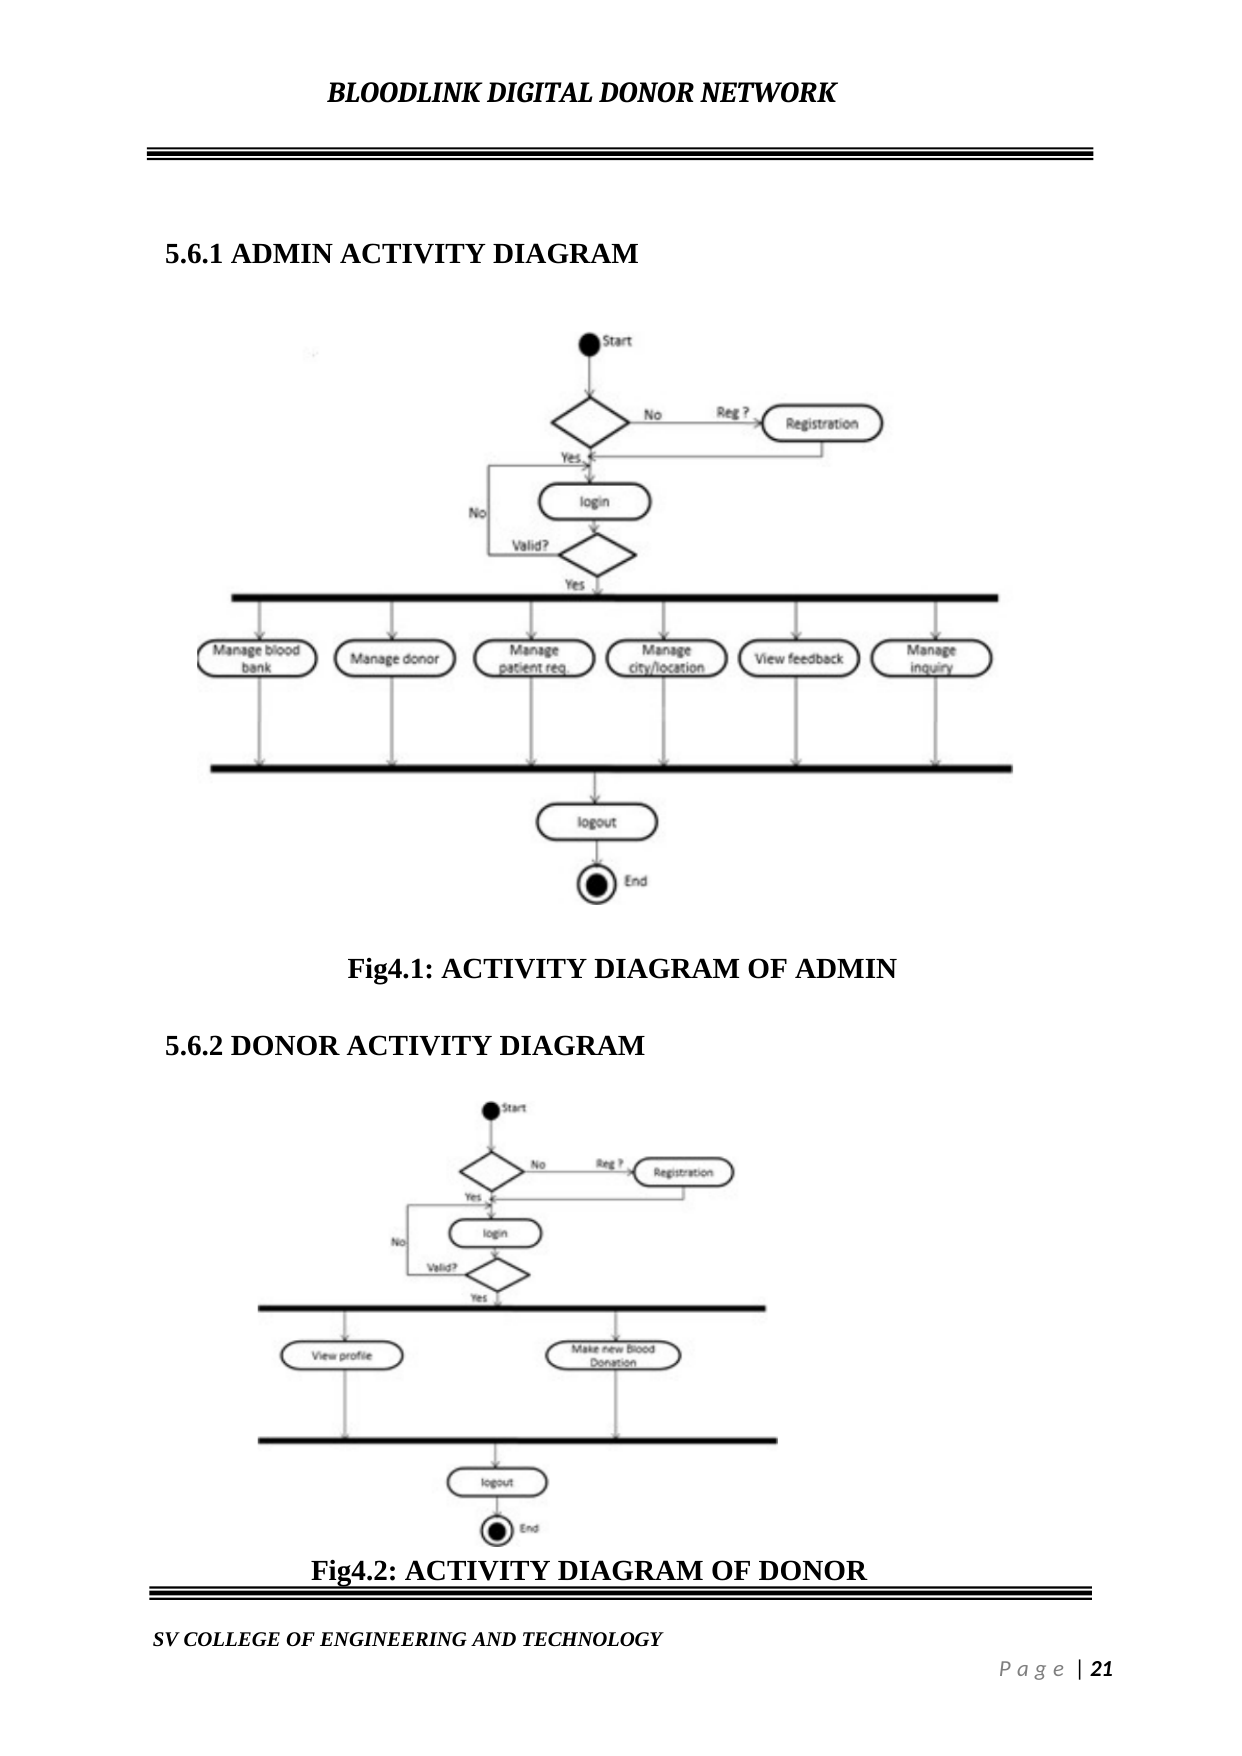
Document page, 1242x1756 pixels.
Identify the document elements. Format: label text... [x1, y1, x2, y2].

text 5.6.1 ADMIN ACTIVITY DIAGRAM [165, 236, 1165, 269]
text Fig4.2: ACTIVITY DIAGRAM OF DONOR [165, 1553, 1165, 1587]
text 5.6.2 DONOR ACTIVITY DIAGRAM [165, 1028, 1165, 1062]
picture [165, 313, 1159, 909]
picture [165, 1080, 998, 1550]
text Fig4.1: ACTIVITY DIAGRAM OF ADMIN [165, 951, 1165, 985]
